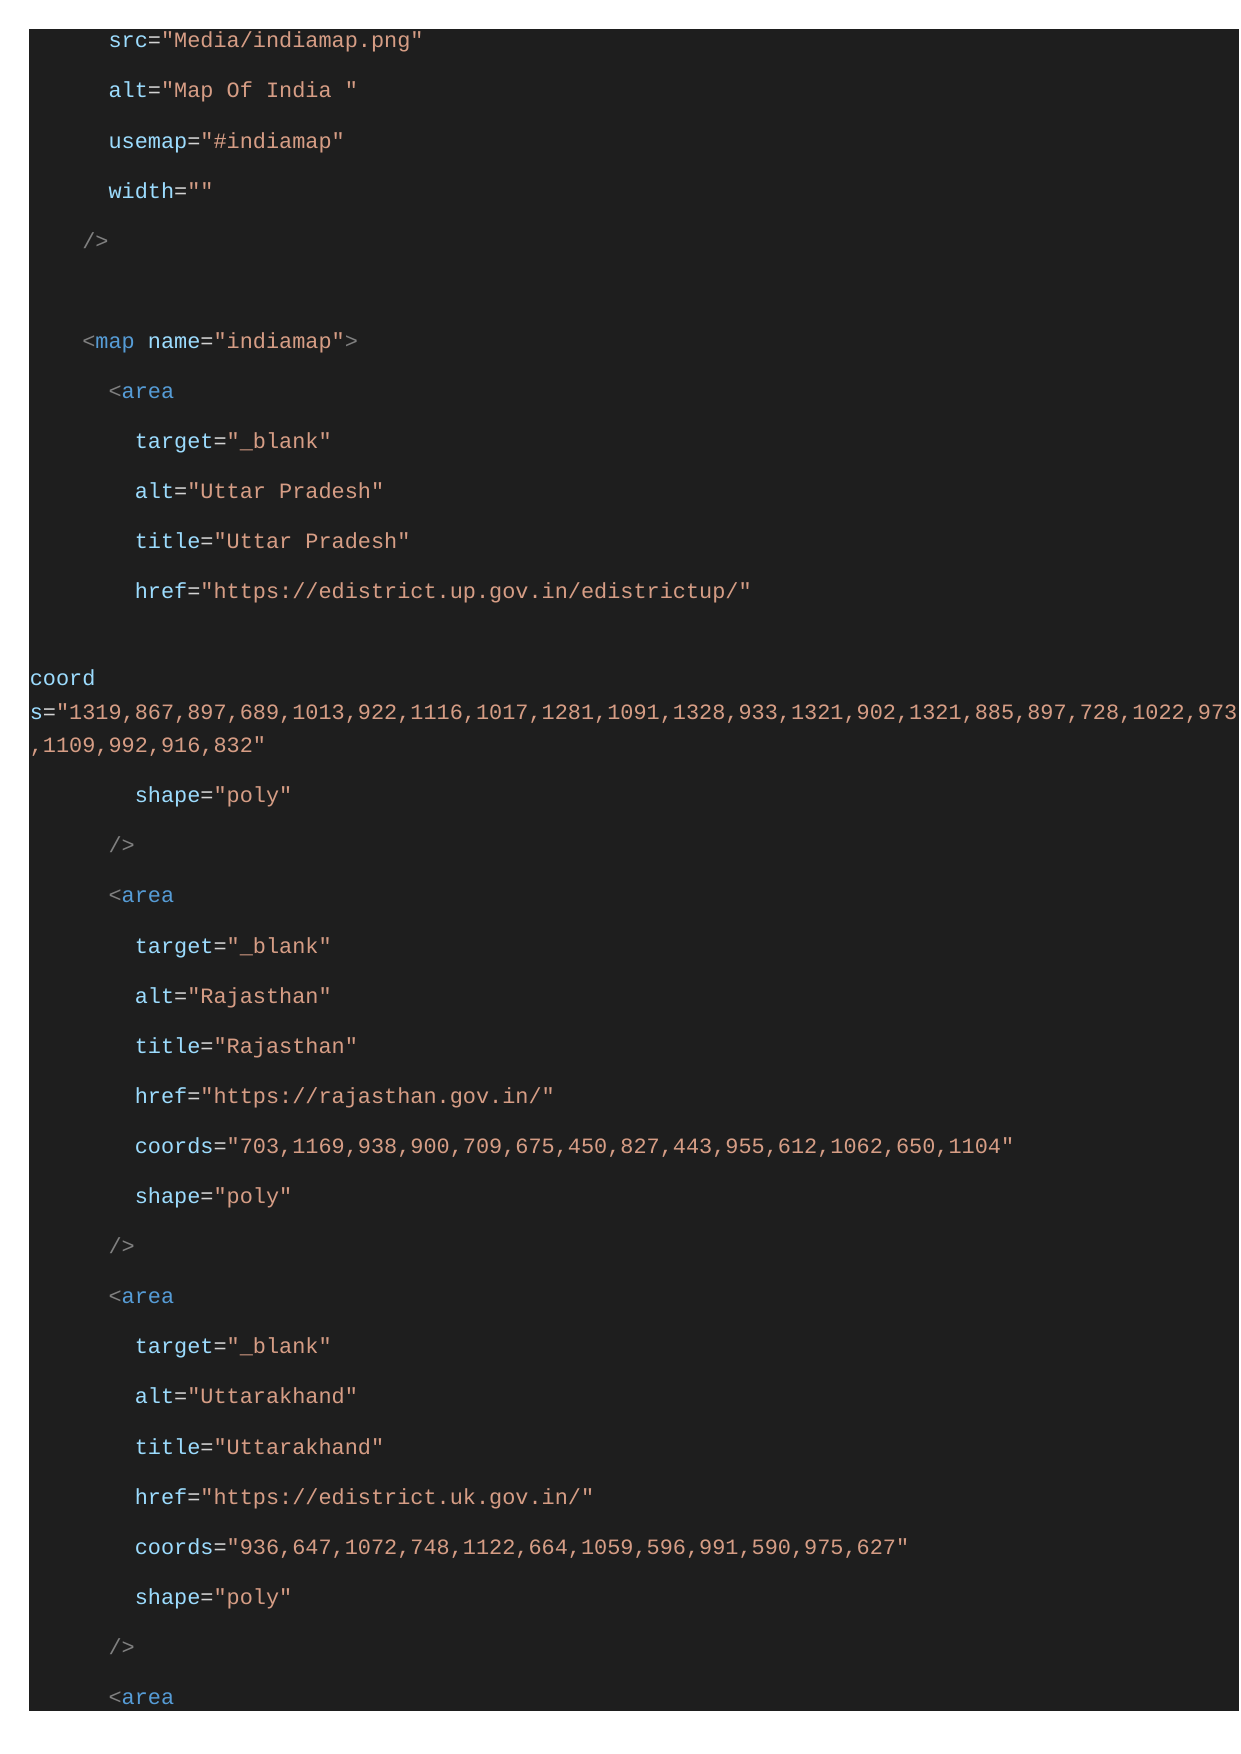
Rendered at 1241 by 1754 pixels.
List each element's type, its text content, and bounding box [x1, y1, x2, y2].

text title="Rajasthan" [29, 1035, 1239, 1060]
text href="https://edistrict.uk.gov.in/" [29, 1486, 1239, 1511]
text shape="poly" [29, 1586, 1239, 1611]
text alt="Map Of India " [29, 80, 1239, 104]
text shape="poly" [29, 1185, 1239, 1210]
text /> [29, 1235, 1239, 1260]
text alt="Uttar Pradesh" [29, 481, 1239, 505]
text coords="1319,867,897,689,1013,922,1116,1017,1281,1091,1328,933,1321,902,1321,885,897,728,1022,973,1109,992,916,832" [29, 631, 1239, 759]
text <area [29, 380, 1239, 405]
text usemap="#indiamap" [29, 130, 1239, 154]
text src="Media/indiamap.png" [29, 29, 1239, 54]
text title="Uttar Pradesh" [29, 531, 1239, 555]
text coords="703,1169,938,900,709,675,450,827,443,955,612,1062,650,1104" [29, 1135, 1239, 1160]
text <map name="indiamap"> [29, 330, 1239, 355]
text <area [29, 1286, 1239, 1310]
text title="Uttarakhand" [29, 1436, 1239, 1461]
text alt="Rajasthan" [29, 985, 1239, 1010]
text href="https://edistrict.up.gov.in/edistrictup/" [29, 581, 1239, 606]
text /> [29, 1636, 1239, 1661]
text coords="936,647,1072,748,1122,664,1059,596,991,590,975,627" [29, 1536, 1239, 1561]
text target="_blank" [29, 935, 1239, 959]
text target="_blank" [29, 430, 1239, 455]
text <area [29, 885, 1239, 909]
text width="" [29, 180, 1239, 205]
text <area [29, 1686, 1239, 1711]
text /> [29, 230, 1239, 255]
text /> [29, 834, 1239, 859]
text shape="poly" [29, 784, 1239, 809]
text target="_blank" [29, 1336, 1239, 1360]
text href="https://rajasthan.gov.in/" [29, 1085, 1239, 1110]
text alt="Uttarakhand" [29, 1386, 1239, 1411]
